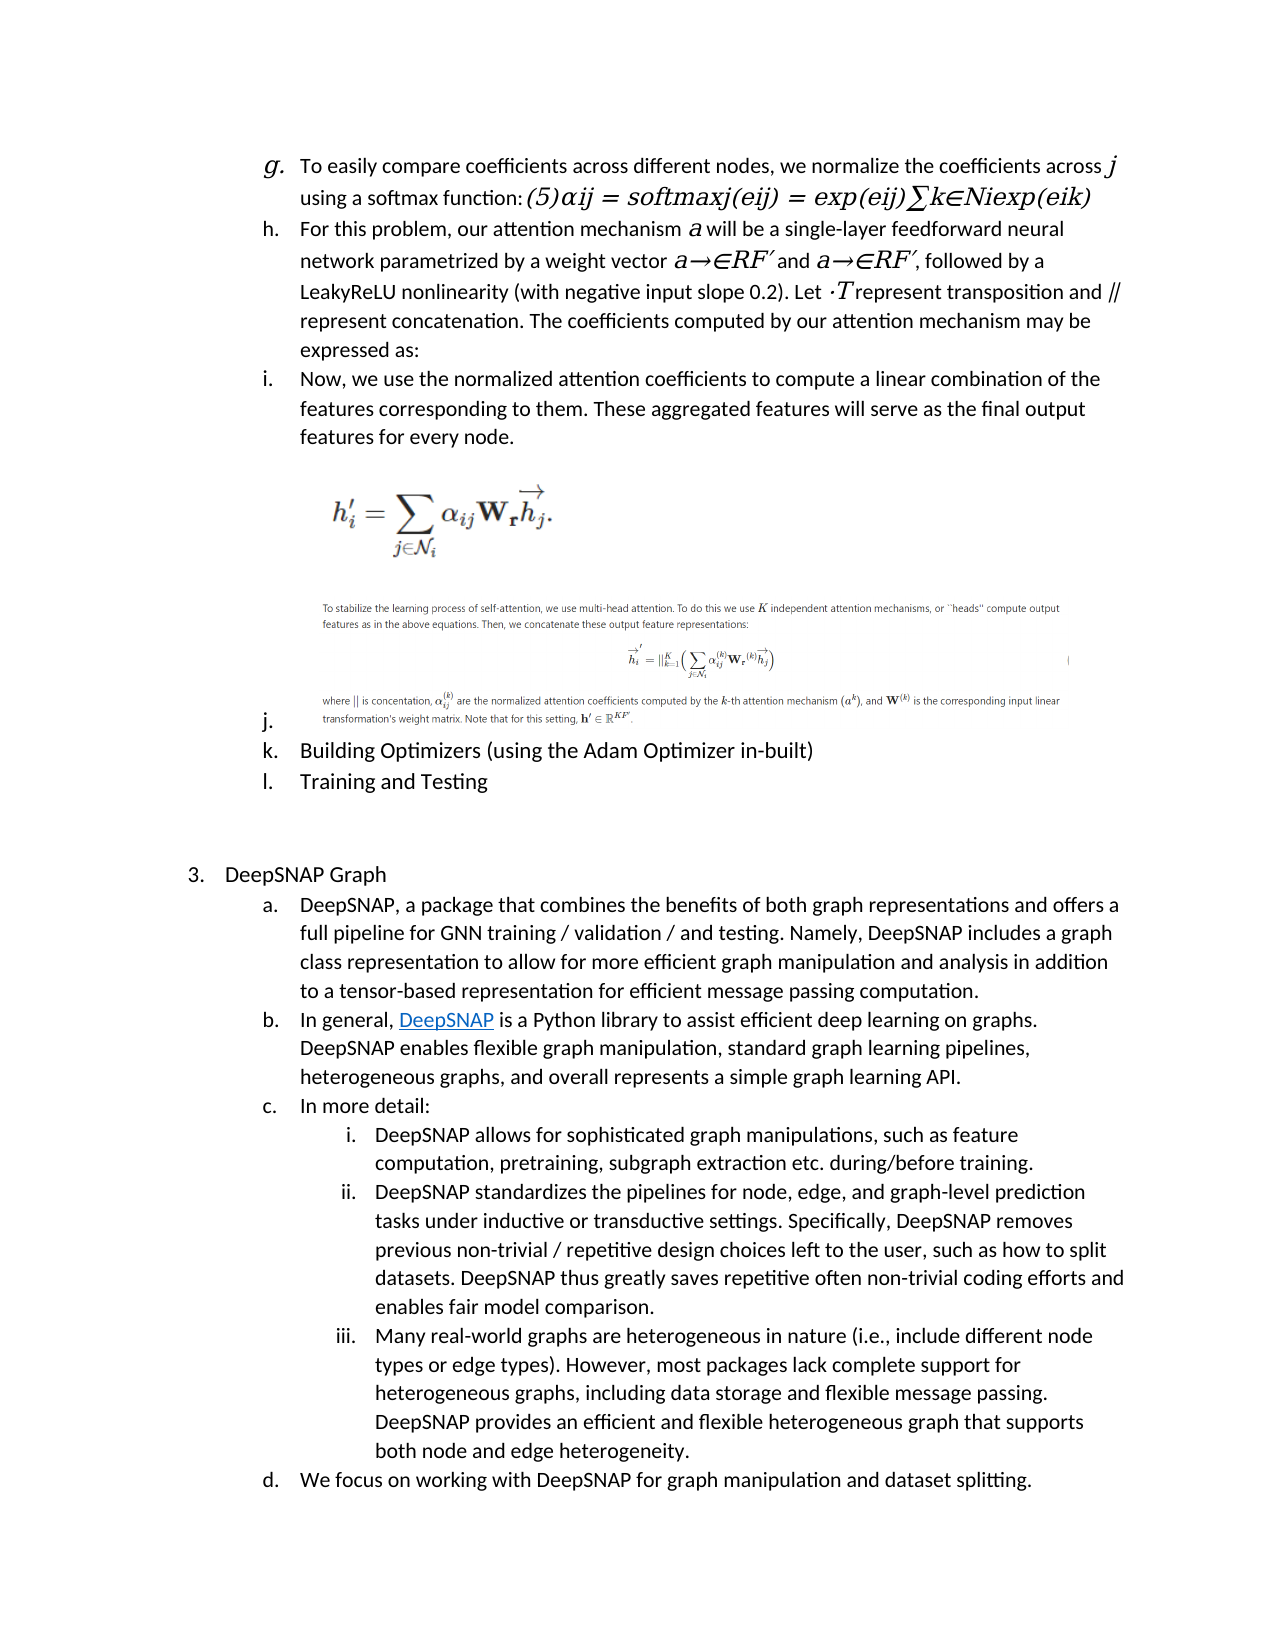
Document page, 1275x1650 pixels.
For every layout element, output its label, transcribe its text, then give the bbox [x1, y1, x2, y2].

list For this problem, our attention mechanism a will be a single-layer feedforward neural network parametrized by a weight vector a→∈RF′ and a→∈RF′, followed by a LeakyReLU nonlinearity (with negative input slope 0.2). Let ⋅T represent transposition and || represent concatenation. The coefficients computed by our attention mechanism may be expressed as: [262, 213, 1125, 362]
list To easily compare coefficients across different nodes, we normalize the coefficients across j using a softmax function:(5)αij = softmaxj(eij) = exp⁡(eij)∑k∈Niexp⁡(eik) [262, 150, 1125, 211]
list DeepSNAP allows for sophisticated graph manipulations, such as feature computation, pretraining, subgraph extraction etc. during/before training. [356, 1121, 1125, 1176]
list In more detail: [262, 1092, 1125, 1119]
list DeepSNAP standardizes the pipelines for node, edge, and graph-level prediction tasks under inductive or transductive settings. Specifically, DeepSNAP removes previous non-trivial / repetitive design choices left to the user, such as how to split datasets. DeepSNAP thus greatly saves repetitive often non-trivial coding efforts and enables fair model comparison. [356, 1178, 1125, 1320]
list Building Optimizers (using the Adam Optimizer in-built) [262, 737, 1125, 765]
list DeepSNAP Graph [187, 861, 1125, 889]
list We focus on working with DeepSNAP for graph manipulation and dataset splitting. [262, 1466, 1125, 1492]
list Many real-world graphs are heterogeneous in nature (i.e., include different node types or edge types). However, most packages lack complete support for heterogeneous graphs, including data storage and flexible message passing. DeepSNAP provides an efficient and flexible heterogeneous graph that supports both node and edge heterogeneity. [356, 1322, 1125, 1464]
list In general, DeepSNAP is a Python library to assist efficient deep learning on graphs. DeepSNAP enables flexible graph manipulation, standard graph learning pipelines, heterogeneous graphs, and overall represents a simple graph learning API. [262, 1006, 1125, 1090]
list Now, we use the normalized attention coefficients to compute a linear combination of the features corresponding to them. These aggregated features will serve as the final output features for every node. [262, 364, 1125, 450]
list Training and Testing [262, 767, 1125, 795]
list DeepSNAP, a package that combines the benefits of both graph representations and offers a full pipeline for GNN training / validation / and testing. Namely, DeepSNAP includes a graph class representation to allow for more efficient graph manipulation and analysis in addition to a tensor-based representation for efficient message passing computation. [262, 891, 1125, 1004]
